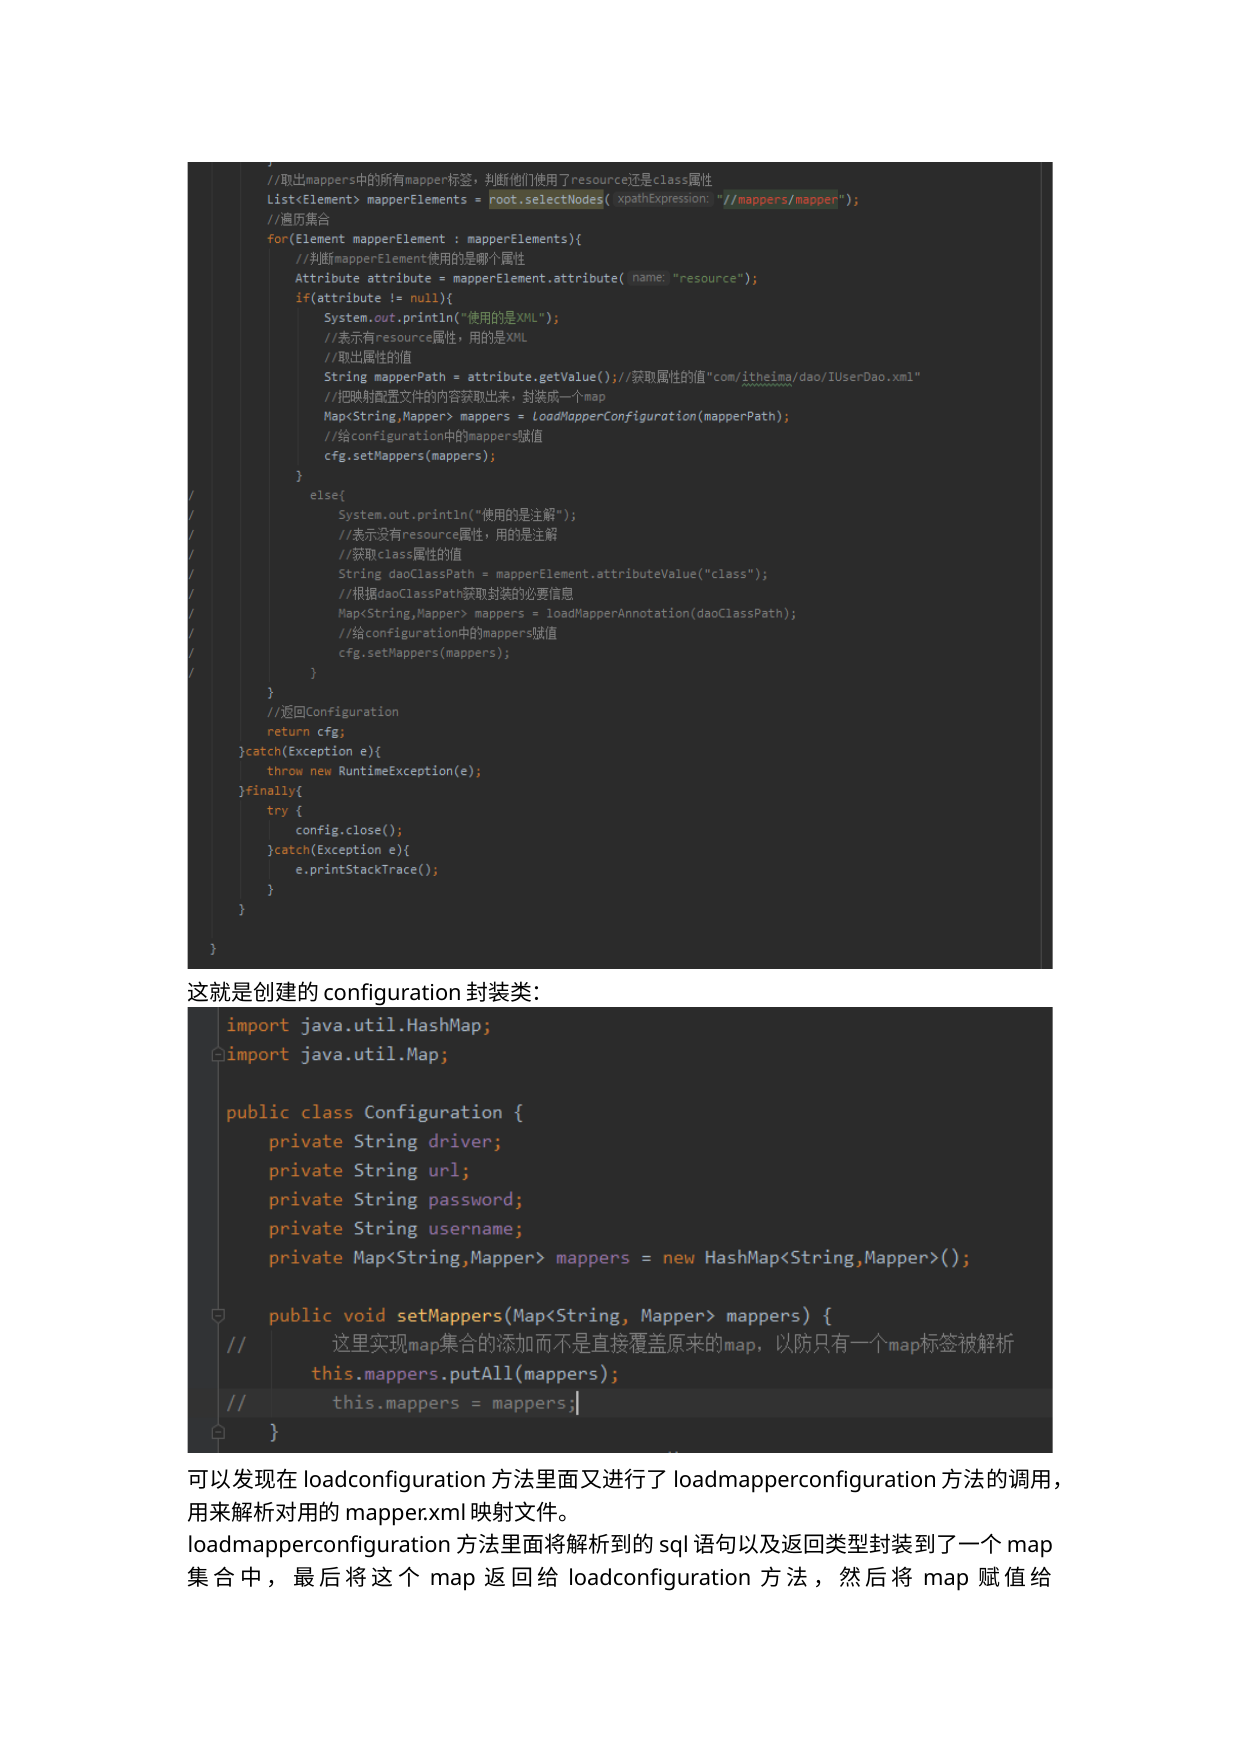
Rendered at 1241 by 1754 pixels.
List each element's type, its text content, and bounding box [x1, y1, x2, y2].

picture [187, 1007, 1053, 1453]
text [187, 1527, 1053, 1592]
picture [187, 162, 1053, 969]
text 这就是创建的configuration封装类： [187, 974, 1053, 1007]
text 可以发现在loadconfiguration方法里面又进行了loadmapperconfiguration方法的调用，用来解析对用的mapper.xml映射文件。 [187, 1462, 1053, 1527]
